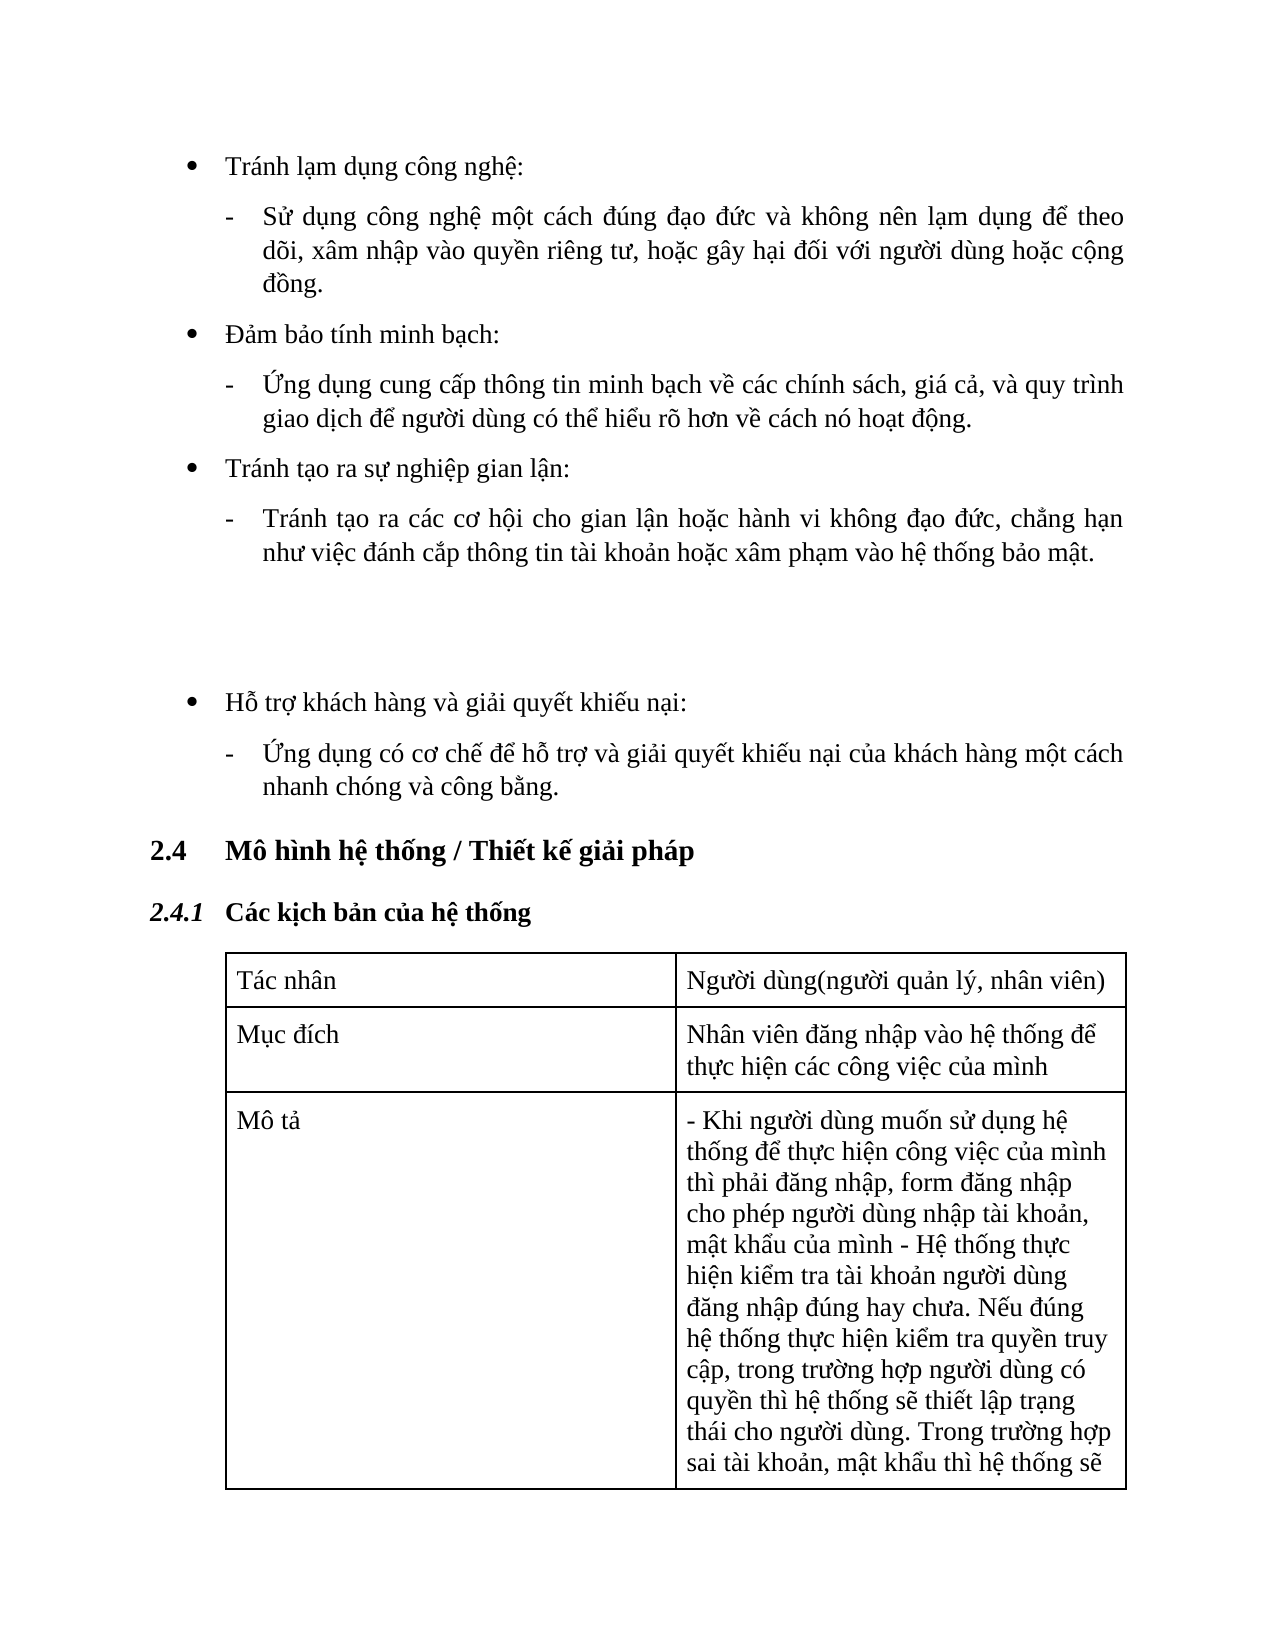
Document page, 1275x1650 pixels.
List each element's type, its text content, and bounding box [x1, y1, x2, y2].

list Hỗ trợ khách hàng và giải quyết khiếu nại: [187, 686, 1125, 718]
subtitle Các kịch bản của hệ thống [150, 896, 1125, 927]
list Sử dụng công nghệ một cách đúng đạo đức và không nên lạm dụng để theo dõi, xâm nhập vào quyền riêng tư, hoặc gây hại đối với người dùng hoặc cộng đồng. [225, 200, 1125, 299]
list Tránh lạm dụng công nghệ: [187, 150, 1125, 181]
list Ứng dụng có cơ chế để hỗ trợ và giải quyết khiếu nại của khách hàng một cách nhanh chóng và công bằng. [225, 737, 1125, 802]
list Tránh tạo ra sự nghiệp gian lận: [187, 452, 1125, 483]
subtitle Mô hình hệ thống / Thiết kế giải pháp [150, 833, 1125, 867]
list Tránh tạo ra các cơ hội cho gian lận hoặc hành vi không đạo đức, chẳng hạn như việc đánh cắp thông tin tài khoản hoặc xâm phạm vào hệ thống bảo mật. [225, 502, 1125, 567]
table_cell Mục đích [227, 1008, 675, 1091]
table_cell Nhân viên đăng nhập vào hệ thống để thực hiện các công việc của mình [677, 1008, 1125, 1091]
table_cell Mô tả [227, 1093, 675, 1488]
list Ứng dụng cung cấp thông tin minh bạch về các chính sách, giá cả, và quy trình giao dịch để người dùng có thể hiểu rõ hơn về cách nó hoạt động. [225, 368, 1125, 433]
table_header Tác nhân [227, 954, 675, 1006]
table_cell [677, 1093, 1125, 1488]
list Đảm bảo tính minh bạch: [187, 318, 1125, 349]
table_header Người dùng(người quản lý, nhân viên) [677, 954, 1125, 1006]
